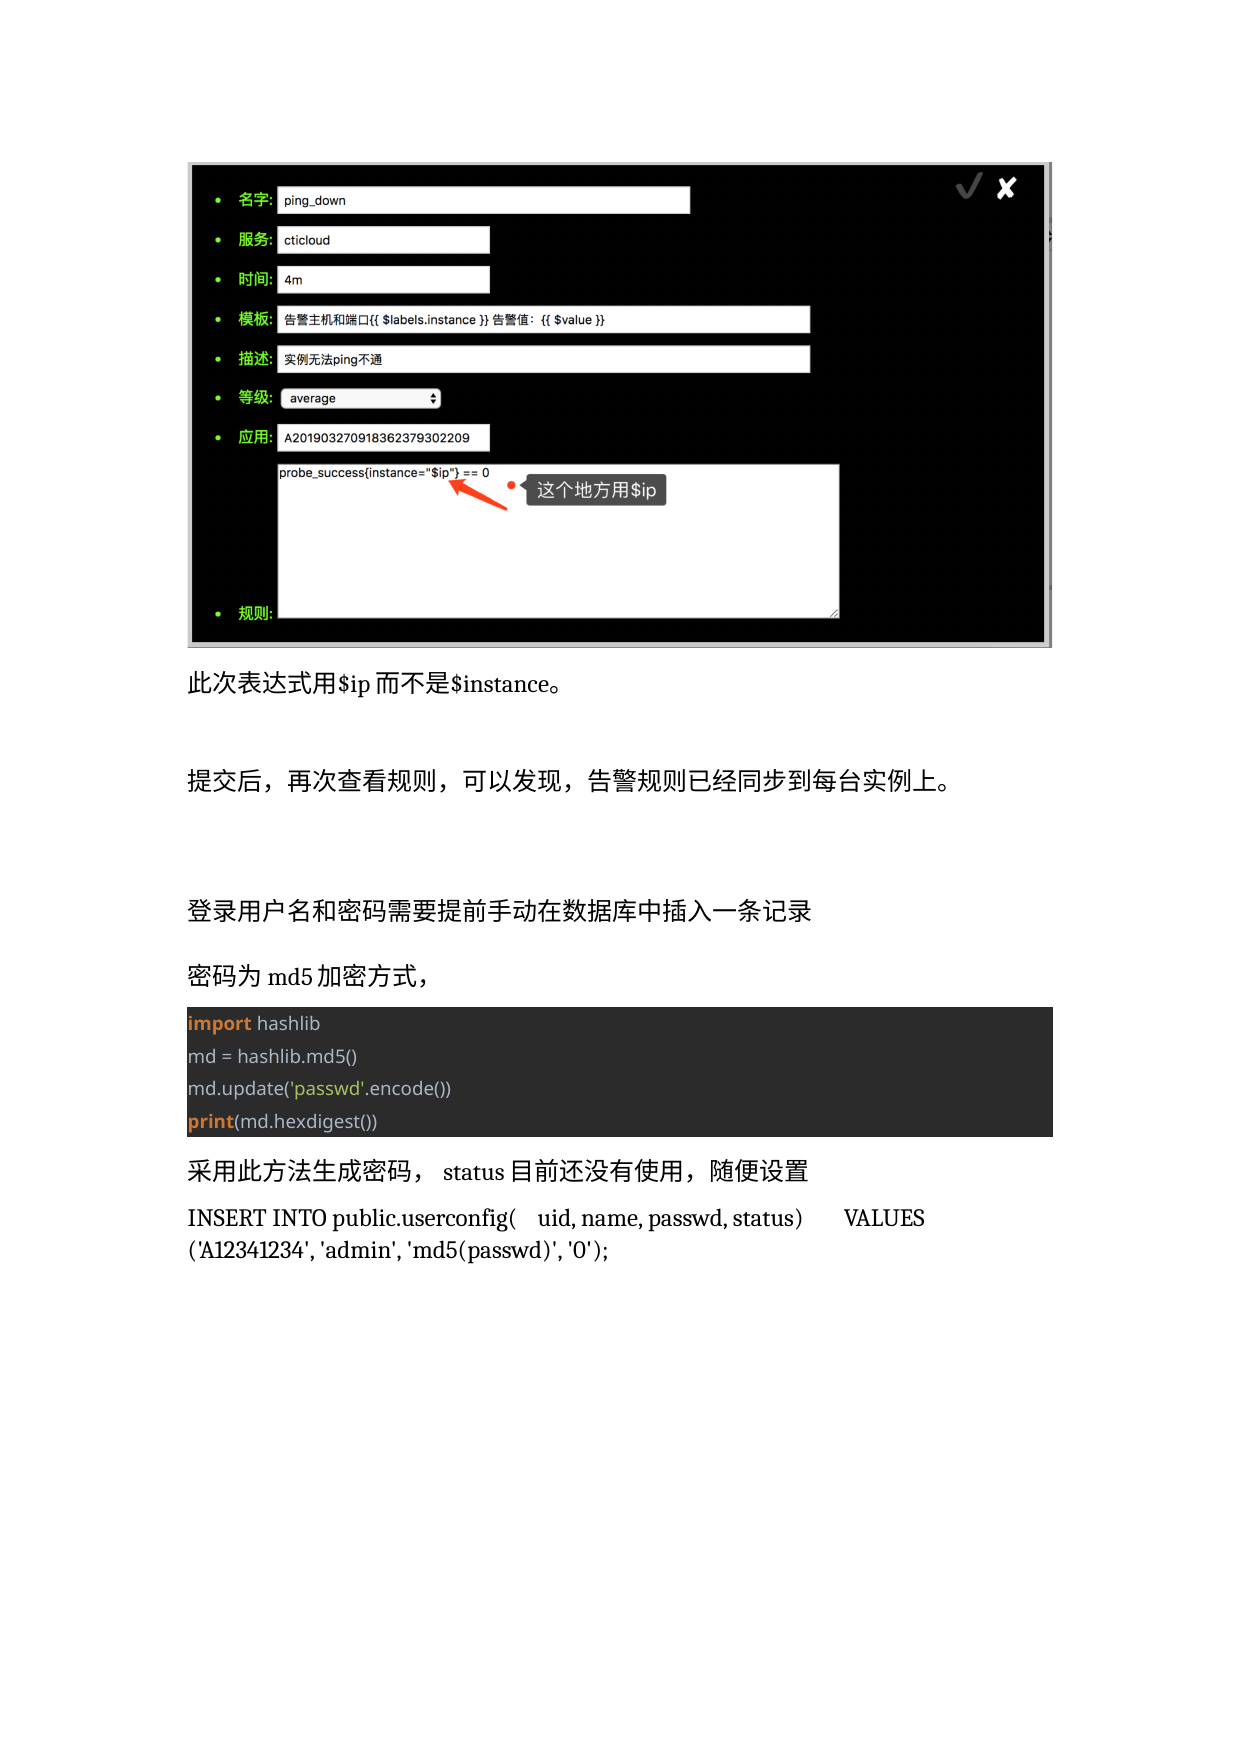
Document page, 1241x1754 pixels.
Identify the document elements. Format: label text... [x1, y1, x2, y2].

text 此次表达式用$ip而不是$instance。 [187, 649, 1053, 714]
picture [187, 162, 1053, 648]
text 密码为md5加密方式， [187, 942, 1053, 1007]
text 采用此方法生成密码， status目前还没有使用，随便设置 [187, 1137, 1053, 1202]
text 登录用户名和密码需要提前手动在数据库中插入一条记录 [187, 877, 1053, 942]
text 提交后，再次查看规则，可以发现，告警规则已经同步到每台实例上。 [187, 747, 1053, 812]
text INSERT INTO public.userconfig( uid, name, passwd, status) VALUES ('A12341234', 'admin', 'md5(passwd)', '0'); [187, 1202, 1053, 1267]
text import hashlib md = hashlib.md5() md.update('passwd'.encode()) print(md.hexdigest()) [187, 1007, 1053, 1137]
